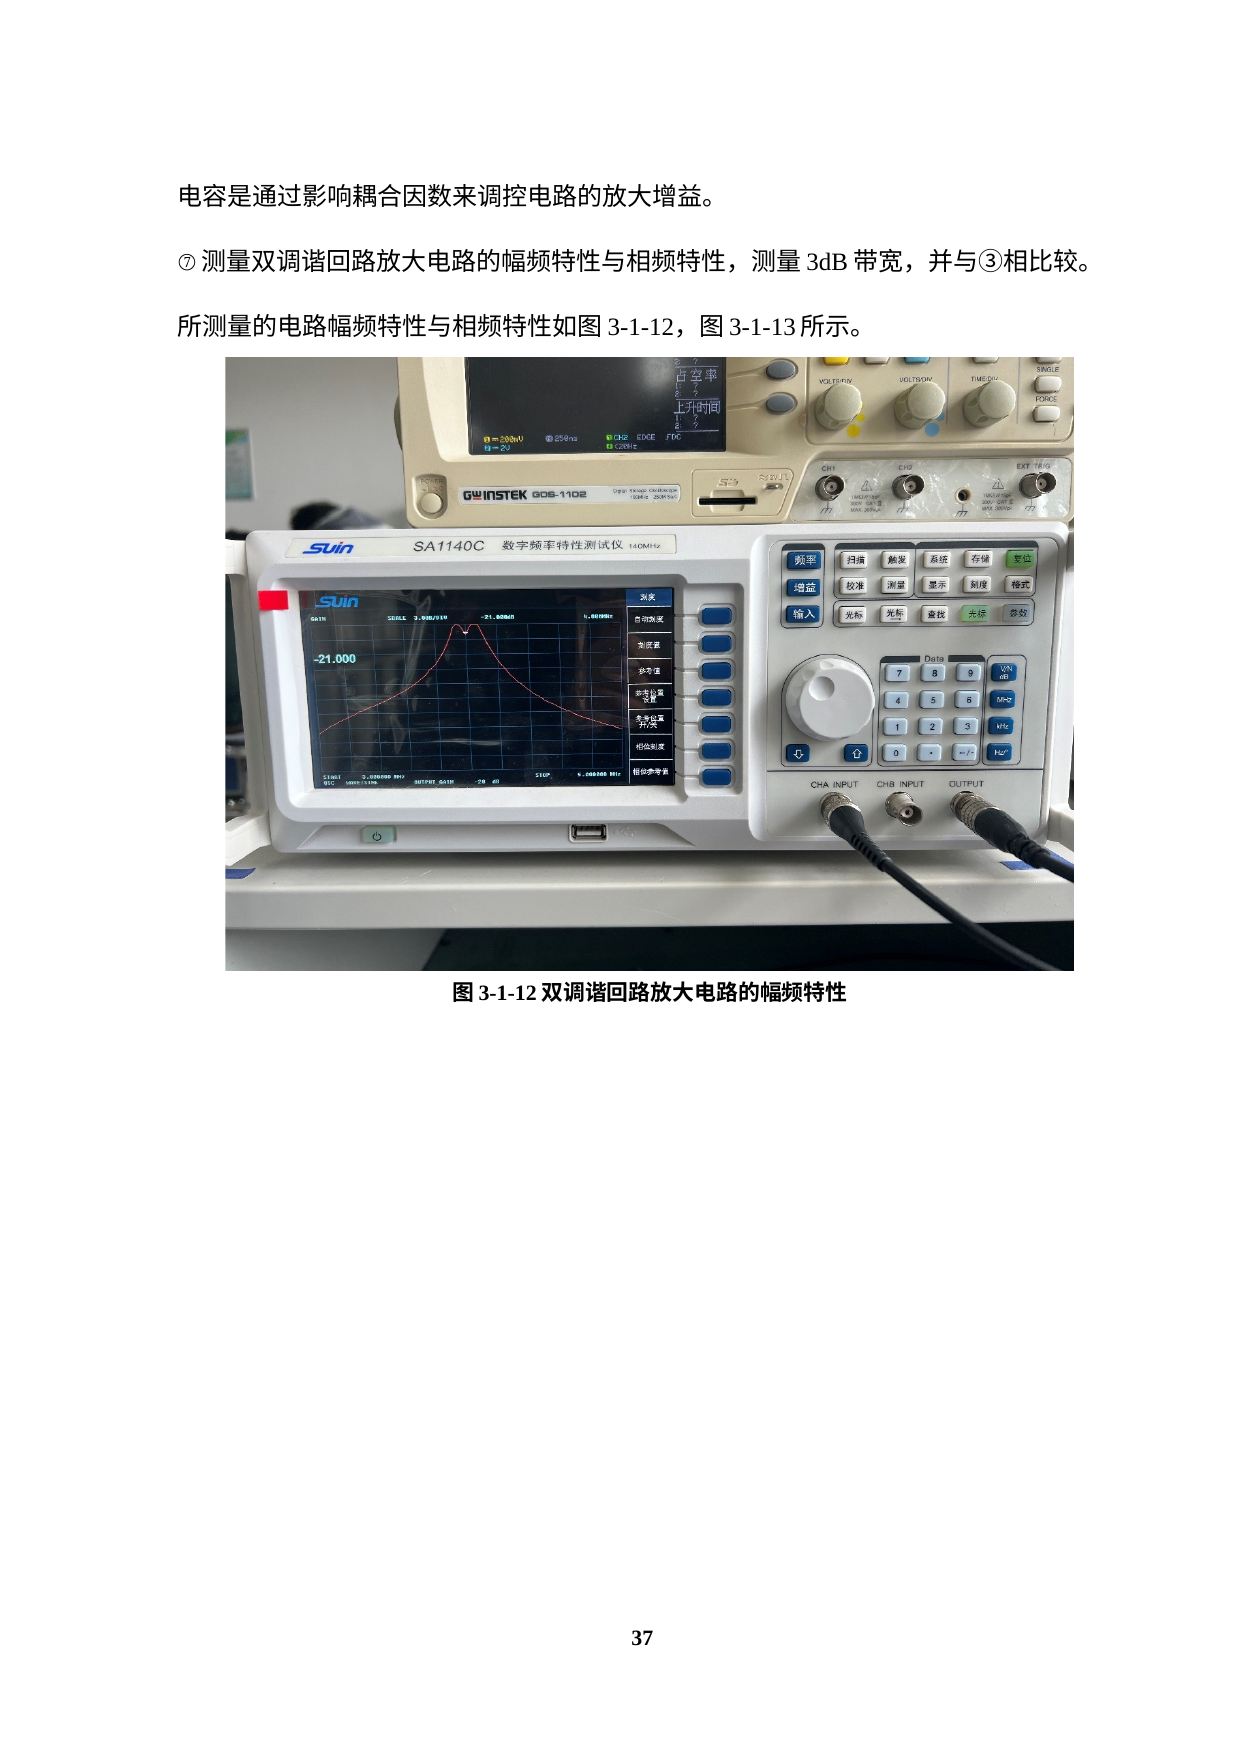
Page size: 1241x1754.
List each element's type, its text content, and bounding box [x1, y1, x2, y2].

text 所测量的电路幅频特性与相频特性如图3-1-12，图3-1-13所示。 [177, 292, 1122, 357]
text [177, 162, 1122, 227]
picture [225, 357, 1074, 971]
text 图3-1-12双调谐回路放大电路的幅频特性 [177, 974, 1122, 1007]
text ⑦测量双调谐回路放大电路的幅频特性与相频特性，测量3dB带宽，并与③相比较。 [177, 227, 1122, 292]
